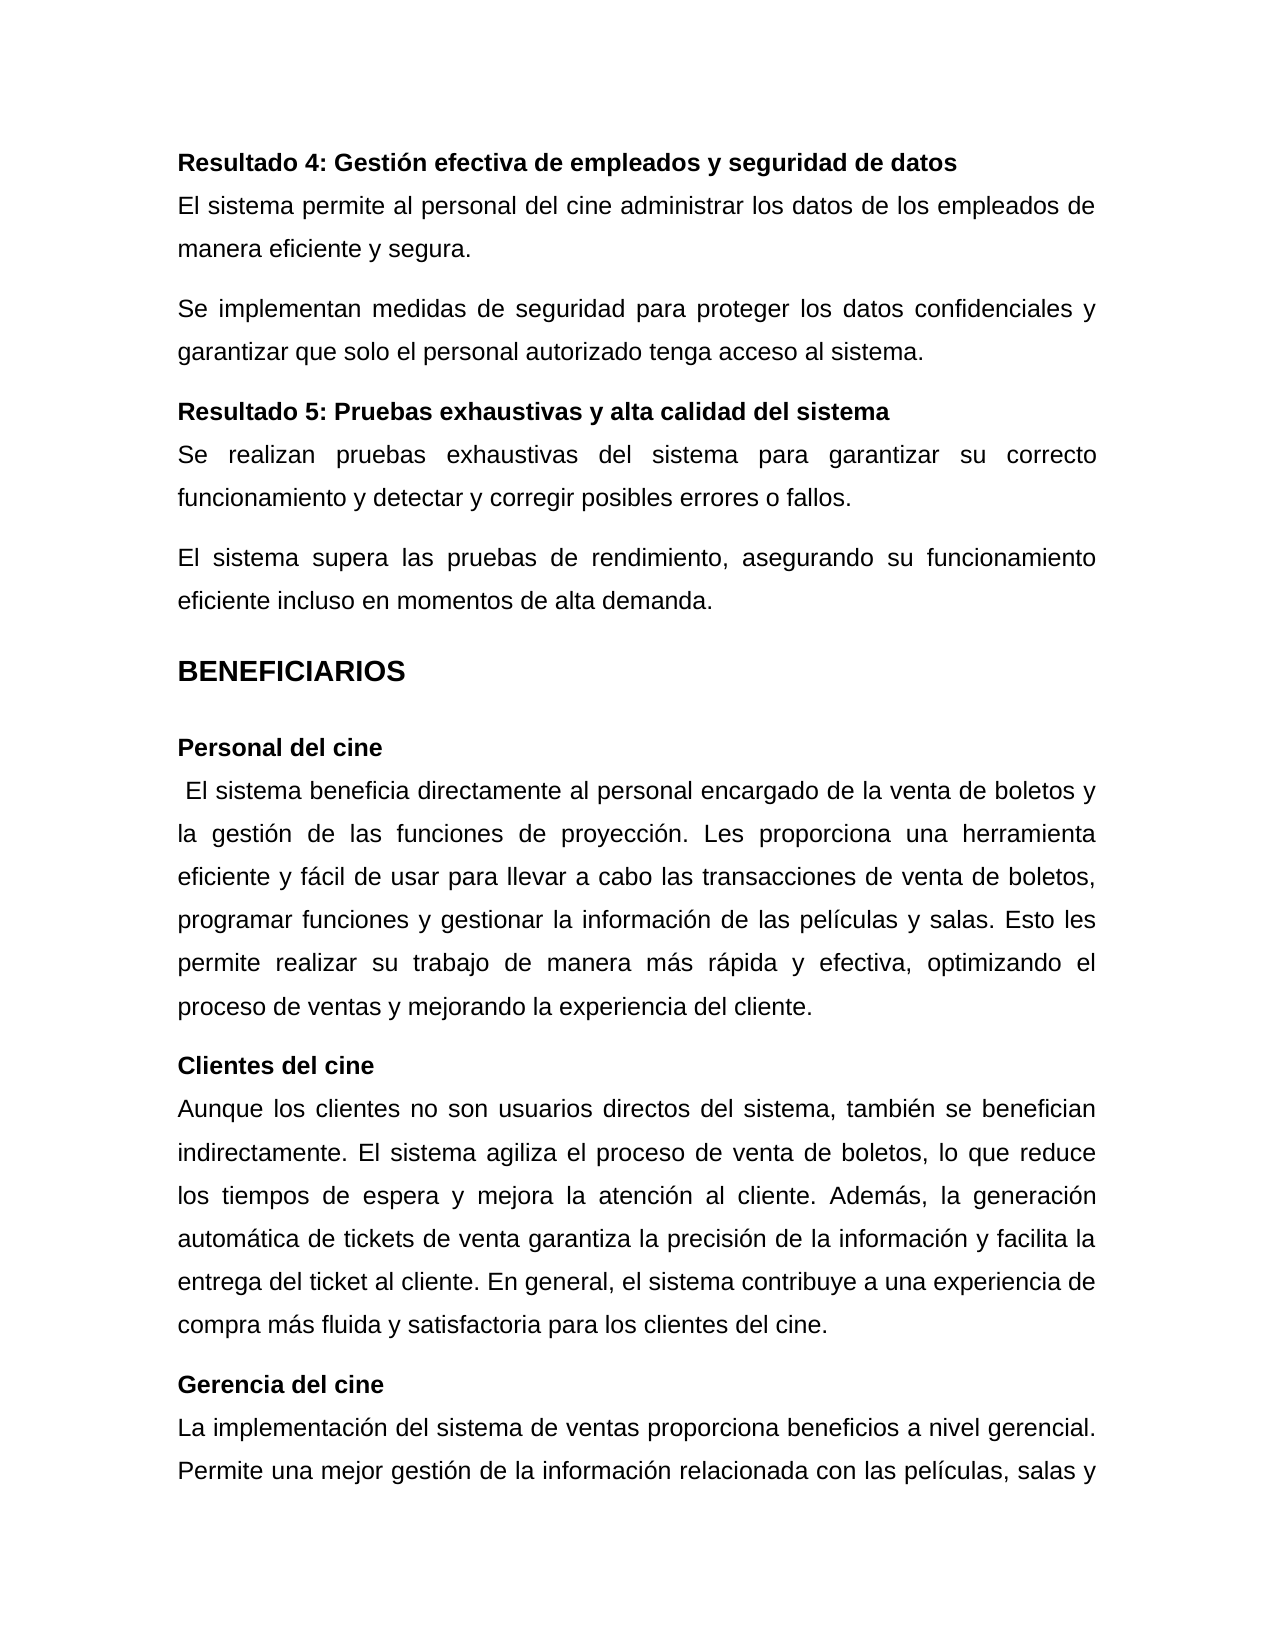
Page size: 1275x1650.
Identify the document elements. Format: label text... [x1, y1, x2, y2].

text Se implementan medidas de seguridad para proteger los datos confidenciales y garantizar que solo el personal autorizado tenga acceso al sistema. [177, 294, 1098, 366]
text El sistema permite al personal del cine administrar los datos de los empleados de manera eficiente y segura. [177, 191, 1098, 263]
subtitle Personal del cine [177, 733, 1098, 762]
subtitle BENEFICIARIOS [177, 654, 1098, 687]
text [177, 1413, 1098, 1485]
text El sistema supera las pruebas de rendimiento, asegurando su funcionamiento eficiente incluso en momentos de alta demanda. [177, 543, 1098, 614]
subtitle Clientes del cine [177, 1051, 1098, 1080]
text Se realizan pruebas exhaustivas del sistema para garantizar su correcto funcionamiento y detectar y corregir posibles errores o fallos. [177, 440, 1098, 512]
subtitle Resultado 4: Gestión efectiva de empleados y seguridad de datos [177, 148, 1098, 176]
text El sistema beneficia directamente al personal encargado de la venta de boletos y la gestión de las funciones de proyección. Les proporciona una herramienta eficiente y fácil de usar para llevar a cabo las transacciones de venta de boletos, programar funciones y gestionar la información de las películas y salas. Esto les permite realizar su trabajo de manera más rápida y efectiva, optimizando el proceso de ventas y mejorando la experiencia del cliente. [177, 776, 1098, 1020]
subtitle Resultado 5: Pruebas exhaustivas y alta calidad del sistema [177, 397, 1098, 425]
subtitle Gerencia del cine [177, 1370, 1098, 1399]
text Aunque los clientes no son usuarios directos del sistema, también se benefician indirectamente. El sistema agiliza el proceso de venta de boletos, lo que reduce los tiempos de espera y mejora la atención al cliente. Además, la generación automática de tickets de venta garantiza la precisión de la información y facilita la entrega del ticket al cliente. En general, el sistema contribuye a una experiencia de compra más fluida y satisfactoria para los clientes del cine. [177, 1094, 1098, 1339]
